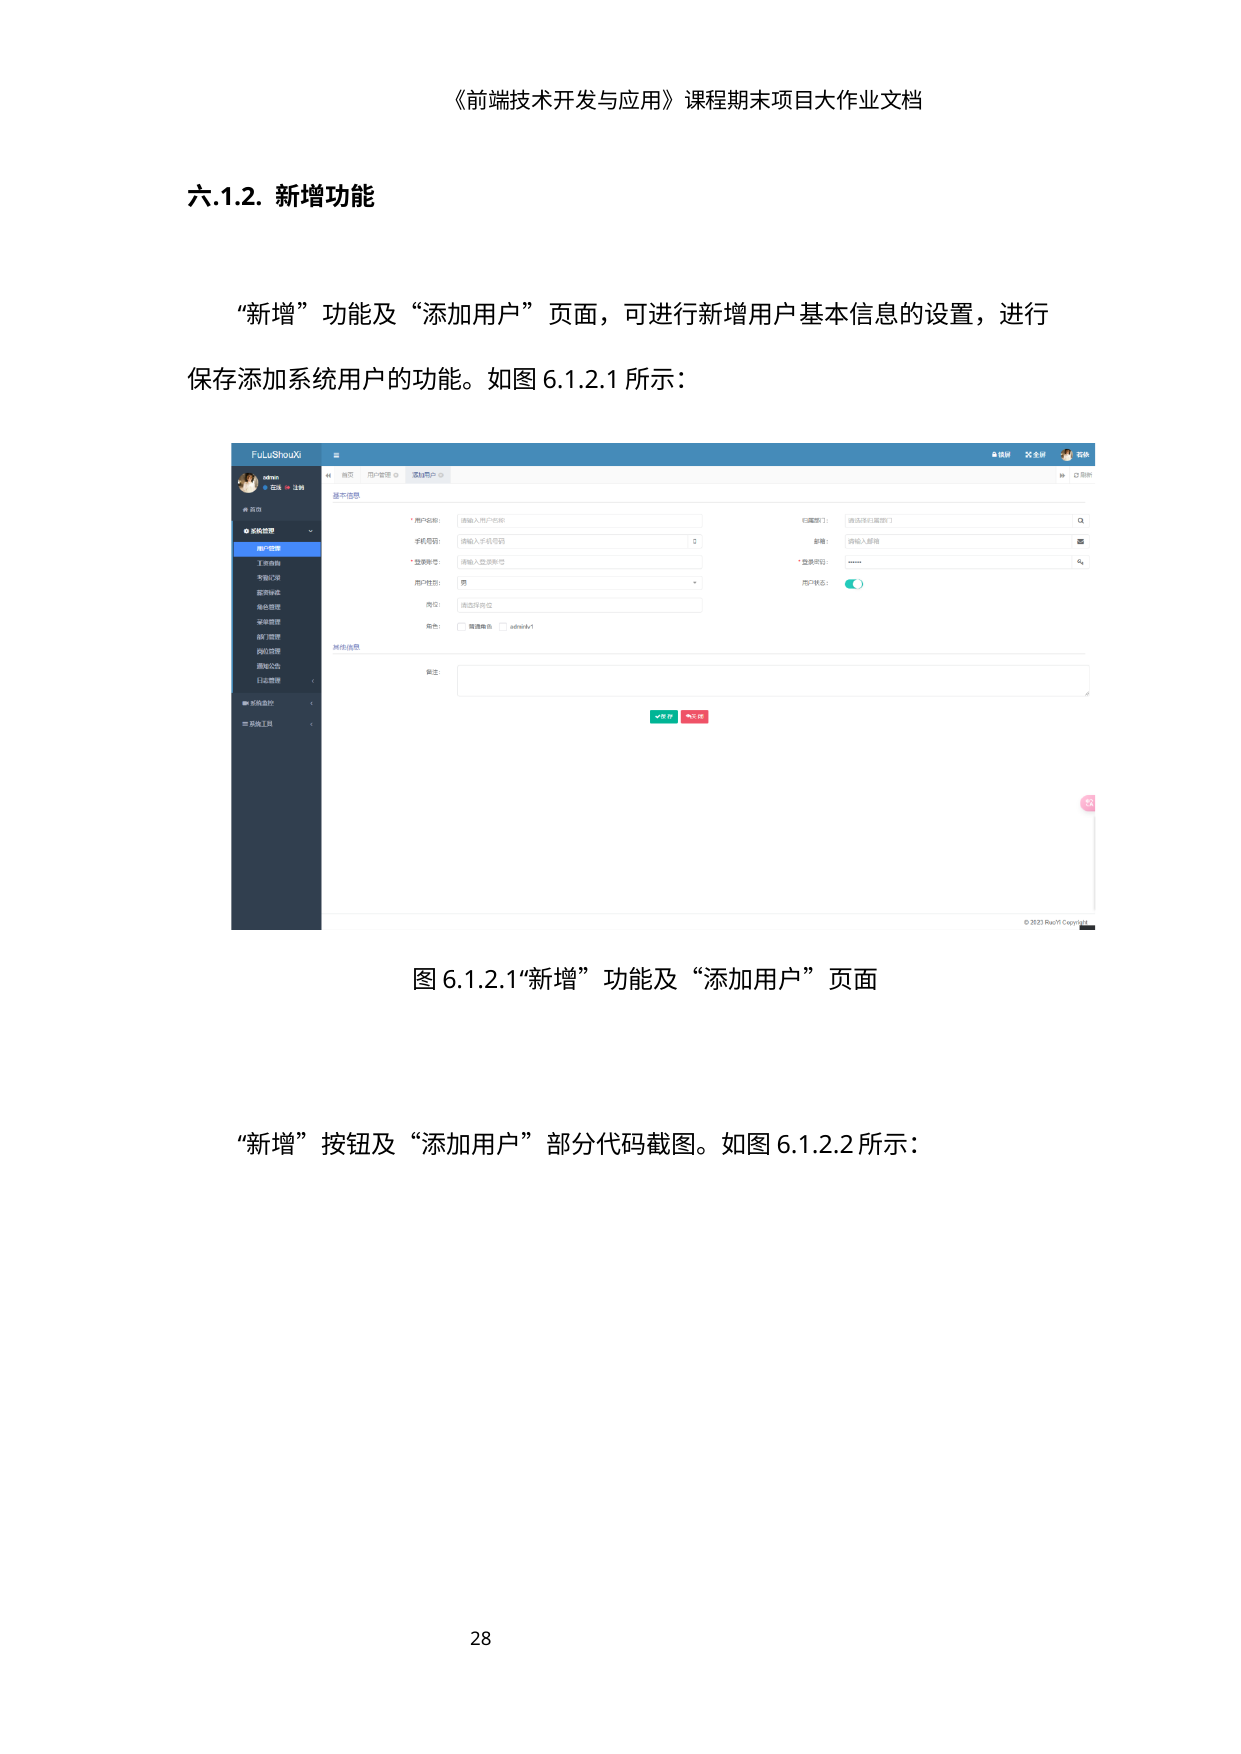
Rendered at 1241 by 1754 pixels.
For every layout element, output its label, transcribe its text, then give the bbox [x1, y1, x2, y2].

text “新增”功能及“添加用户”页面，可进行新增用户基本信息的设置，进行保存添加系统用户的功能。如图6.1.2.1所示： [187, 280, 1053, 410]
picture [231, 443, 1096, 930]
text 图6.1.2.1“新增”功能及“添加用户”页面 [187, 945, 1053, 1010]
subtitle 新增功能 [187, 162, 1053, 227]
text “新增”按钮及“添加用户”部分代码截图。如图6.1.2.2所示： [187, 1110, 1053, 1175]
